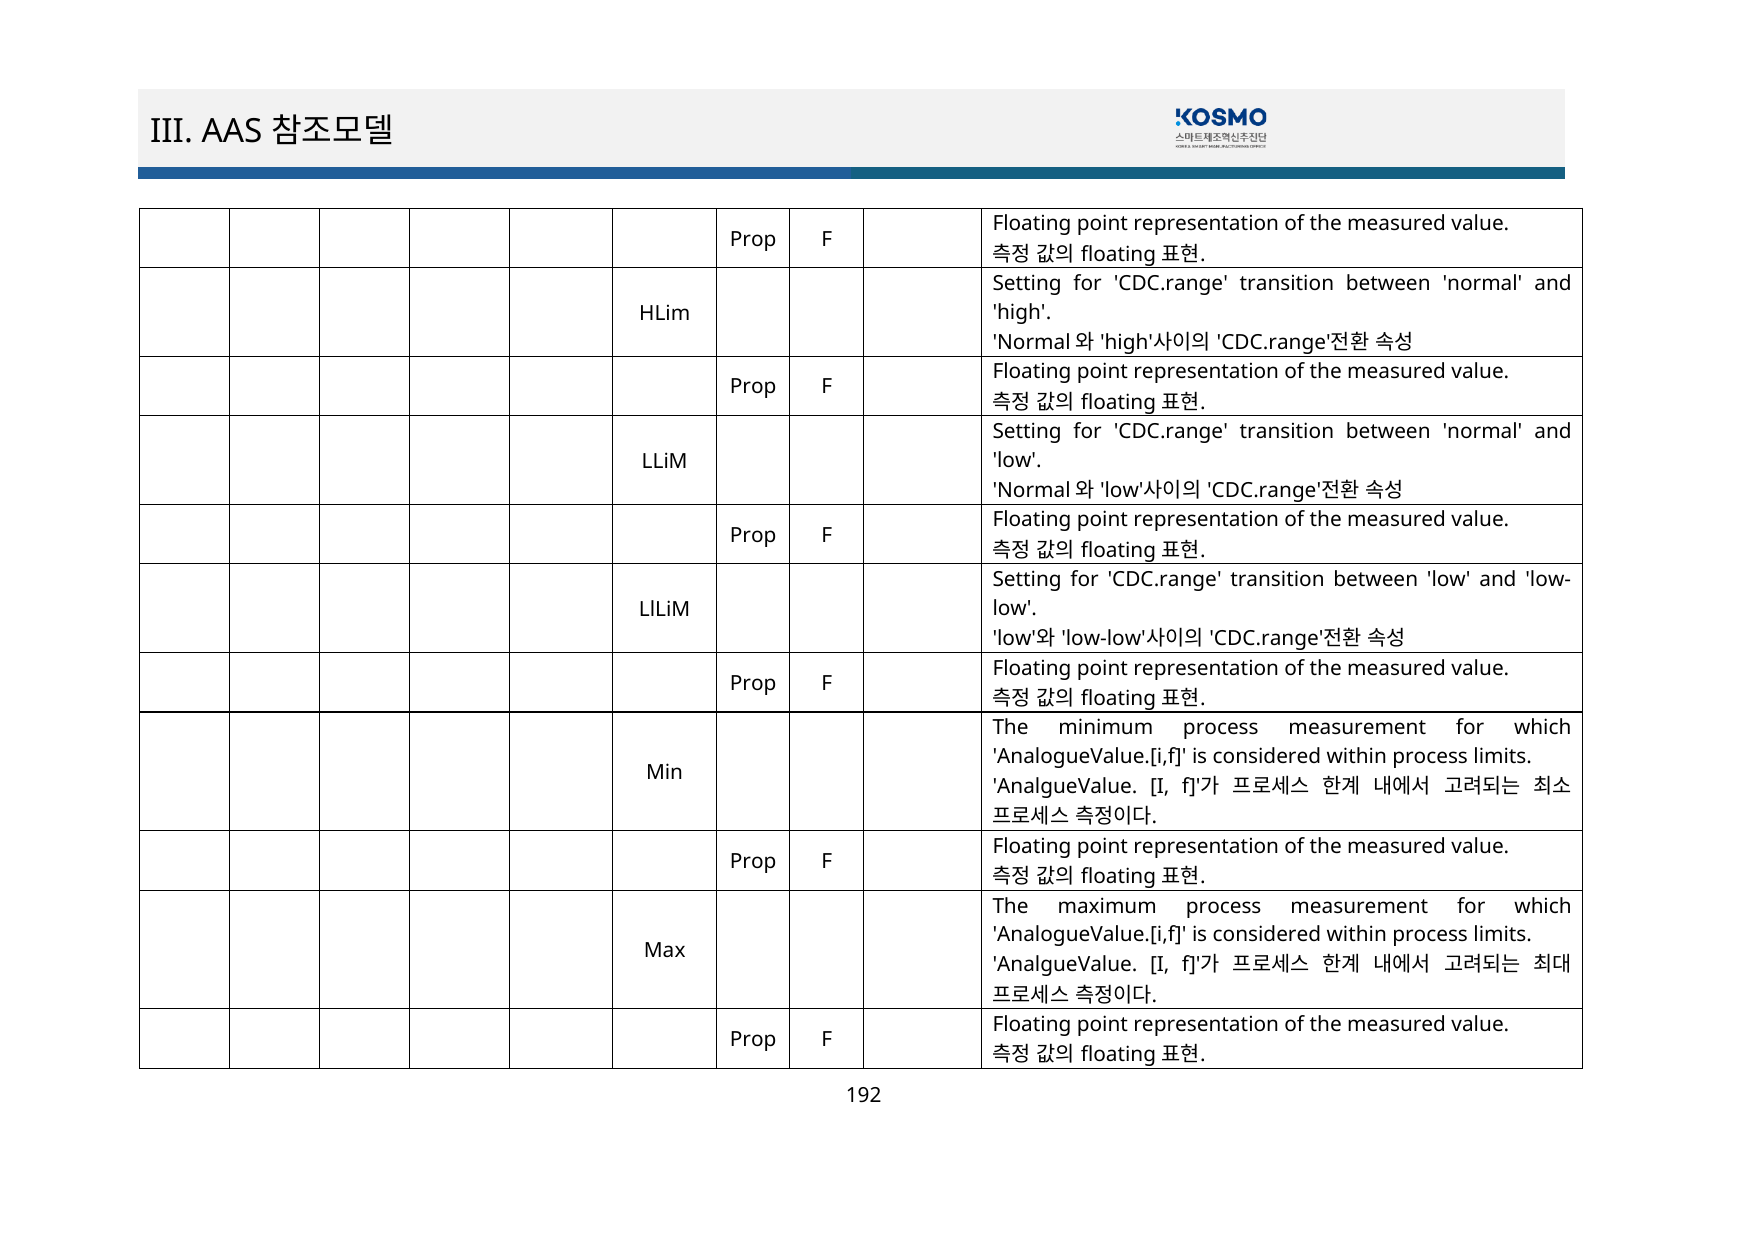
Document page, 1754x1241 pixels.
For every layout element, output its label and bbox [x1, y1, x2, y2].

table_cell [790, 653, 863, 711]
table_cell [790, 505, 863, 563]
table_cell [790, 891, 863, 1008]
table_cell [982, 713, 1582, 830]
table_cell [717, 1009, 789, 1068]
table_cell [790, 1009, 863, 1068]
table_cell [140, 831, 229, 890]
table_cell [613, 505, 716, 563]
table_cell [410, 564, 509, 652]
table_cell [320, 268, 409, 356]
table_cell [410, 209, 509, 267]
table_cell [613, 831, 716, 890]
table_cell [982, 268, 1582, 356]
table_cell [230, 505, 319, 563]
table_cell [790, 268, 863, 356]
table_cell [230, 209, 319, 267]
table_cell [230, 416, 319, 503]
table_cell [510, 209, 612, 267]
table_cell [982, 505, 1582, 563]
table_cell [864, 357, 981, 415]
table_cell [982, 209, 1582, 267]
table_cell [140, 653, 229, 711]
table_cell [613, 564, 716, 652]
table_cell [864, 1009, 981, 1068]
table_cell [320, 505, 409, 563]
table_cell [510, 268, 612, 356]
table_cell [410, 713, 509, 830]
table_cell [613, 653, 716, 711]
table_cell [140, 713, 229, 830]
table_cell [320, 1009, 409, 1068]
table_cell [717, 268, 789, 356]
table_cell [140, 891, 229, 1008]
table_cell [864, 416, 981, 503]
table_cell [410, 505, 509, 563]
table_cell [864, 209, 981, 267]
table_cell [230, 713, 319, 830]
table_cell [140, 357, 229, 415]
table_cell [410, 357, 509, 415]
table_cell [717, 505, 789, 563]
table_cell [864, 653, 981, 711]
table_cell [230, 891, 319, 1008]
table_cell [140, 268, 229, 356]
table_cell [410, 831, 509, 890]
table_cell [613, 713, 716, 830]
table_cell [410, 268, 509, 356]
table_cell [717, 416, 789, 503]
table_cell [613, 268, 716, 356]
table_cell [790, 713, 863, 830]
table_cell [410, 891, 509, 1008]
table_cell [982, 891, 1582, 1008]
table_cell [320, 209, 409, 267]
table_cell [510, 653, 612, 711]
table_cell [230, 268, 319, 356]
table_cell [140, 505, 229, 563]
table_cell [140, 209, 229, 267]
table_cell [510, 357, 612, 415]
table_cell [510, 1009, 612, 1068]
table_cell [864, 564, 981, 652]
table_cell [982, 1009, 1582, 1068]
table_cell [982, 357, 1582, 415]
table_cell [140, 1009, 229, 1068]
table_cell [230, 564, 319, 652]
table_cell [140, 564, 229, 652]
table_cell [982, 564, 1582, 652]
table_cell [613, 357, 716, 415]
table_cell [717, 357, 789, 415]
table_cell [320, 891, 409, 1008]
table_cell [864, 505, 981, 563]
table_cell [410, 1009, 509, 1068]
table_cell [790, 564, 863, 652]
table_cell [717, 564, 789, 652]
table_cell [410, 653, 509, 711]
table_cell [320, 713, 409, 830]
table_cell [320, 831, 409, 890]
picture [1175, 108, 1267, 148]
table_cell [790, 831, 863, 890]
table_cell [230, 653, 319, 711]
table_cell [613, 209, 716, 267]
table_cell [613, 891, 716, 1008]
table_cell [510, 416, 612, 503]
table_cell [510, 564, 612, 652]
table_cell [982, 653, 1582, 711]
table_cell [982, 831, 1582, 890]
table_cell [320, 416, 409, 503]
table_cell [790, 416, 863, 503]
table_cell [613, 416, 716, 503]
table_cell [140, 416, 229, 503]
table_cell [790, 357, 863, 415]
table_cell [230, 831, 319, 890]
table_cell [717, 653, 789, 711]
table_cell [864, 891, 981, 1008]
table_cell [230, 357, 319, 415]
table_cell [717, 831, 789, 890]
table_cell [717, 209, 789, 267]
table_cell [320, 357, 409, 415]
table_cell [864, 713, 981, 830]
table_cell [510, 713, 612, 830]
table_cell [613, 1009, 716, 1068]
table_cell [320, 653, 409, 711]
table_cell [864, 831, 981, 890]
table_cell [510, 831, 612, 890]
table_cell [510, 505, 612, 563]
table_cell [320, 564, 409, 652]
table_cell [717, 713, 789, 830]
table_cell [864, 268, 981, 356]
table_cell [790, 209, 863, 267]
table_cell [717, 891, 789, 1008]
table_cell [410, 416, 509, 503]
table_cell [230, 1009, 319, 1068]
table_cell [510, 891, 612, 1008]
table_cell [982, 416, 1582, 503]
